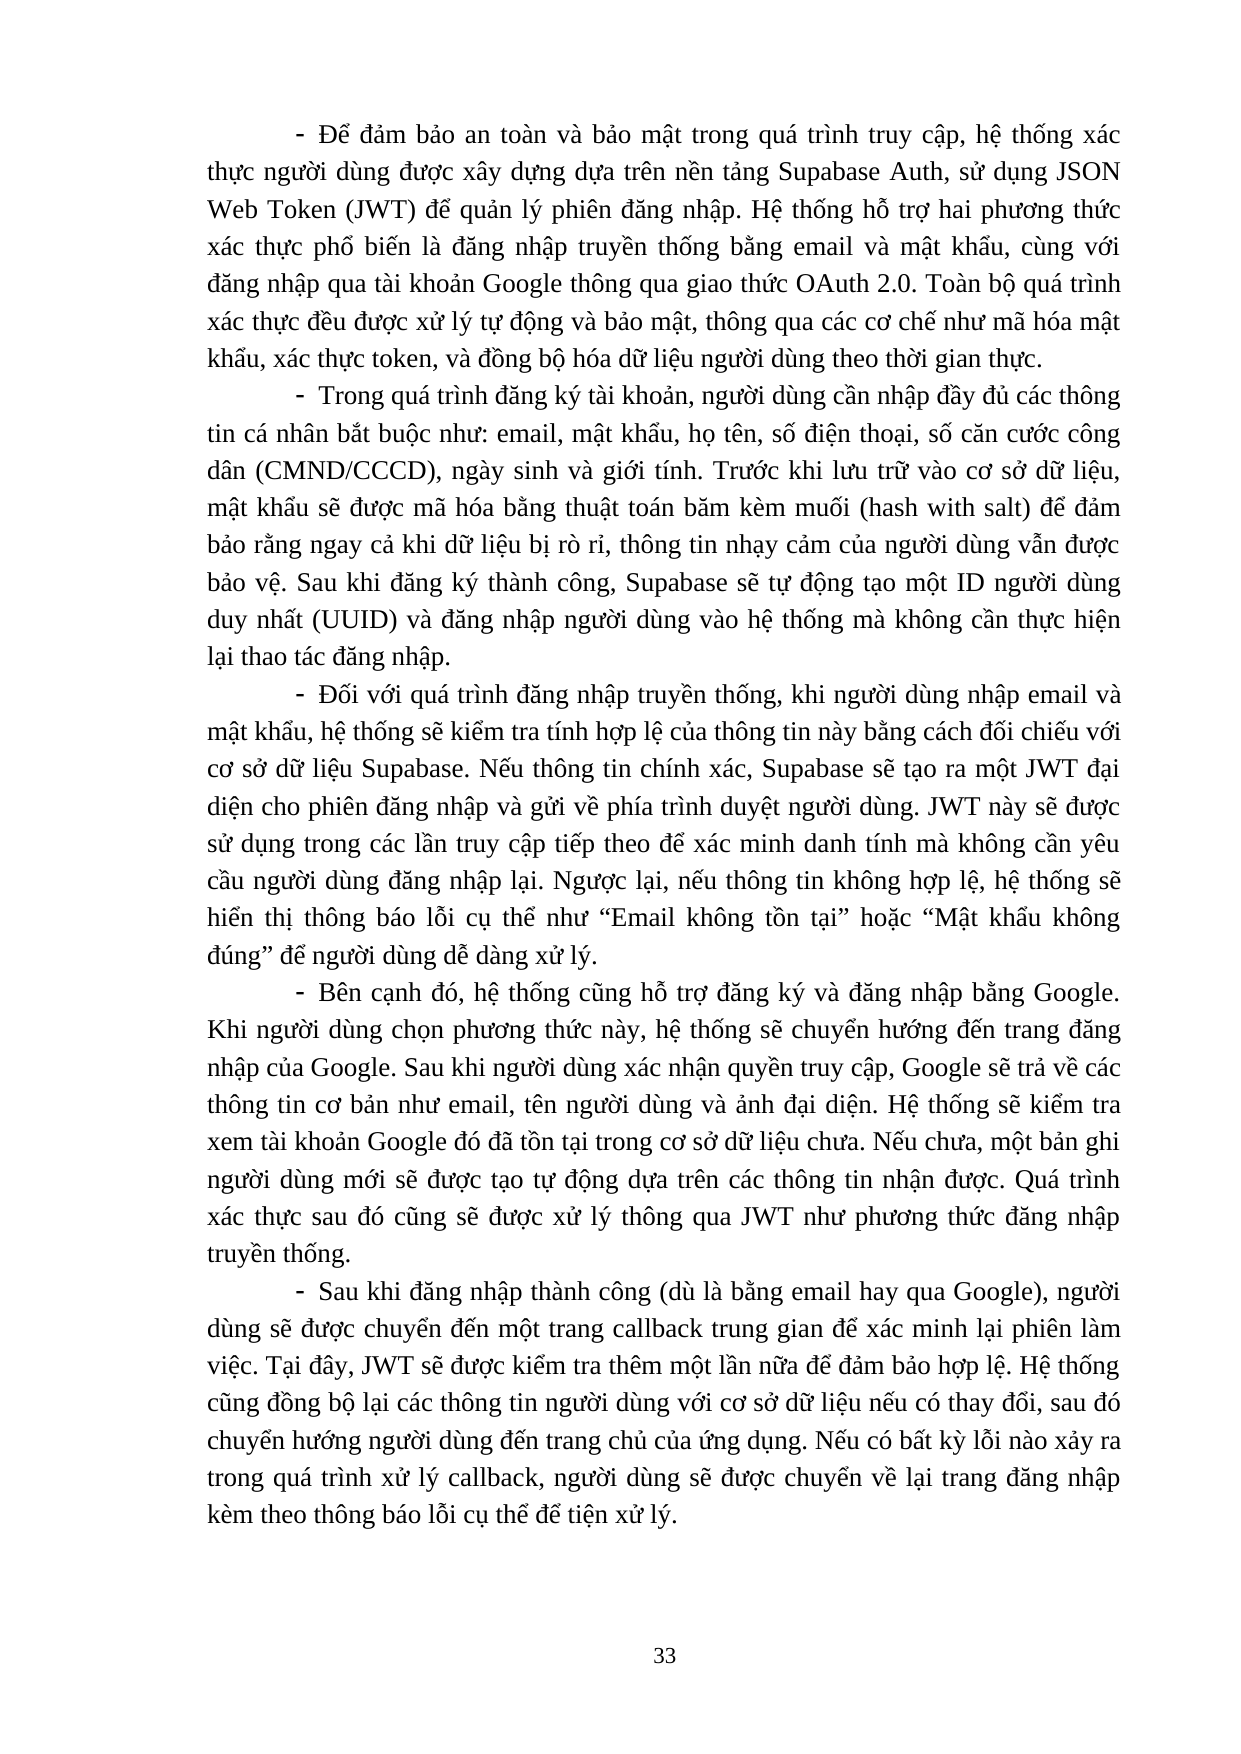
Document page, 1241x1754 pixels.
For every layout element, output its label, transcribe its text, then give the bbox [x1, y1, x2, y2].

list Bên cạnh đó, hệ thống cũng hỗ trợ đăng ký và đăng nhập bằng Google. Khi người dùng chọn phương thức này, hệ thống sẽ chuyển hướng đến trang đăng nhập của Google. Sau khi người dùng xác nhận quyền truy cập, Google sẽ trả về các thông tin cơ bản như email, tên người dùng và ảnh đại diện. Hệ thống sẽ kiểm tra xem tài khoản Google đó đã tồn tại trong cơ sở dữ liệu chưa. Nếu chưa, một bản ghi người dùng mới sẽ được tạo tự động dựa trên các thông tin nhận được. Quá trình xác thực sau đó cũng sẽ được xử lý thông qua JWT như phương thức đăng nhập truyền thống. [207, 976, 1122, 1268]
list Sau khi đăng nhập thành công (dù là bằng email hay qua Google), người dùng sẽ được chuyển đến một trang callback trung gian để xác minh lại phiên làm việc. Tại đây, JWT sẽ được kiểm tra thêm một lần nữa để đảm bảo hợp lệ. Hệ thống cũng đồng bộ lại các thông tin người dùng với cơ sở dữ liệu nếu có thay đổi, sau đó chuyển hướng người dùng đến trang chủ của ứng dụng. Nếu có bất kỳ lỗi nào xảy ra trong quá trình xử lý callback, người dùng sẽ được chuyển về lại trang đăng nhập kèm theo thông báo lỗi cụ thể để tiện xử lý. [207, 1274, 1122, 1529]
list Đối với quá trình đăng nhập truyền thống, khi người dùng nhập email và mật khẩu, hệ thống sẽ kiểm tra tính hợp lệ của thông tin này bằng cách đối chiếu với cơ sở dữ liệu Supabase. Nếu thông tin chính xác, Supabase sẽ tạo ra một JWT đại diện cho phiên đăng nhập và gửi về phía trình duyệt người dùng. JWT này sẽ được sử dụng trong các lần truy cập tiếp theo để xác minh danh tính mà không cần yêu cầu người dùng đăng nhập lại. Ngược lại, nếu thông tin không hợp lệ, hệ thống sẽ hiển thị thông báo lỗi cụ thể như “Email không tồn tại” hoặc “Mật khẩu không đúng” để người dùng dễ dàng xử lý. [207, 678, 1122, 970]
list Để đảm bảo an toàn và bảo mật trong quá trình truy cập, hệ thống xác thực người dùng được xây dựng dựa trên nền tảng Supabase Auth, sử dụng JSON Web Token (JWT) để quản lý phiên đăng nhập. Hệ thống hỗ trợ hai phương thức xác thực phổ biến là đăng nhập truyền thống bằng email và mật khẩu, cùng với đăng nhập qua tài khoản Google thông qua giao thức OAuth 2.0. Toàn bộ quá trình xác thực đều được xử lý tự động và bảo mật, thông qua các cơ chế như mã hóa mật khẩu, xác thực token, và đồng bộ hóa dữ liệu người dùng theo thời gian thực. [207, 118, 1122, 373]
list Trong quá trình đăng ký tài khoản, người dùng cần nhập đầy đủ các thông tin cá nhân bắt buộc như: email, mật khẩu, họ tên, số điện thoại, số căn cước công dân (CMND/CCCD), ngày sinh và giới tính. Trước khi lưu trữ vào cơ sở dữ liệu, mật khẩu sẽ được mã hóa bằng thuật toán băm kèm muối (hash with salt) để đảm bảo rằng ngay cả khi dữ liệu bị rò rỉ, thông tin nhạy cảm của người dùng vẫn được bảo vệ. Sau khi đăng ký thành công, Supabase sẽ tự động tạo một ID người dùng duy nhất (UUID) và đăng nhập người dùng vào hệ thống mà không cần thực hiện lại thao tác đăng nhập. [207, 379, 1122, 672]
